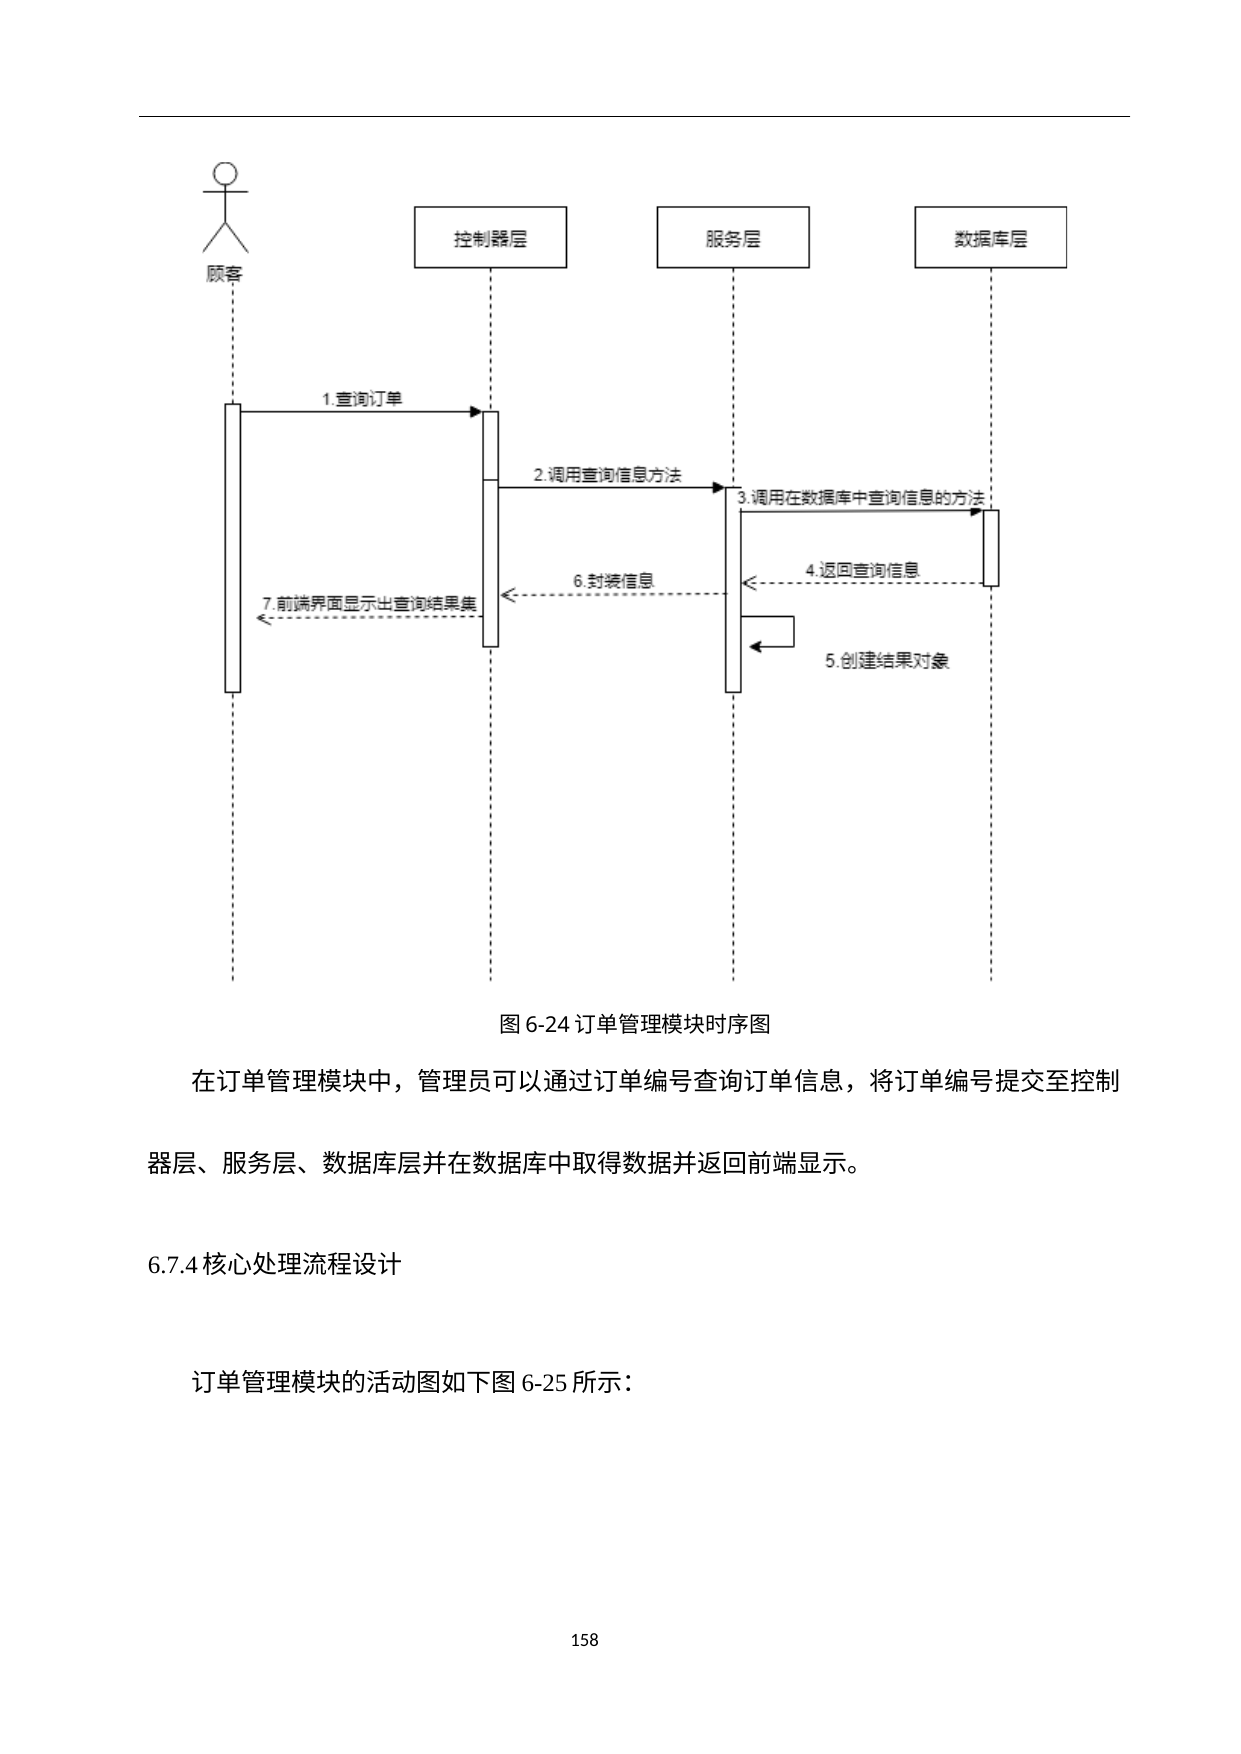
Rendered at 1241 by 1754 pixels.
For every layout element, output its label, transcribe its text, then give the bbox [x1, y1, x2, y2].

text 图6-24订单管理模块时序图 [148, 1007, 1122, 1039]
subtitle 6.7.4核心处理流程设计 [148, 1230, 1122, 1295]
picture [202, 162, 1068, 983]
text 订单管理模块的活动图如下图6-25所示： [148, 1348, 1122, 1413]
text 在订单管理模块中，管理员可以通过订单编号查询订单信息，将订单编号提交至控制器层、服务层、数据库层并在数据库中取得数据并返回前端显示。 [148, 1047, 1122, 1194]
